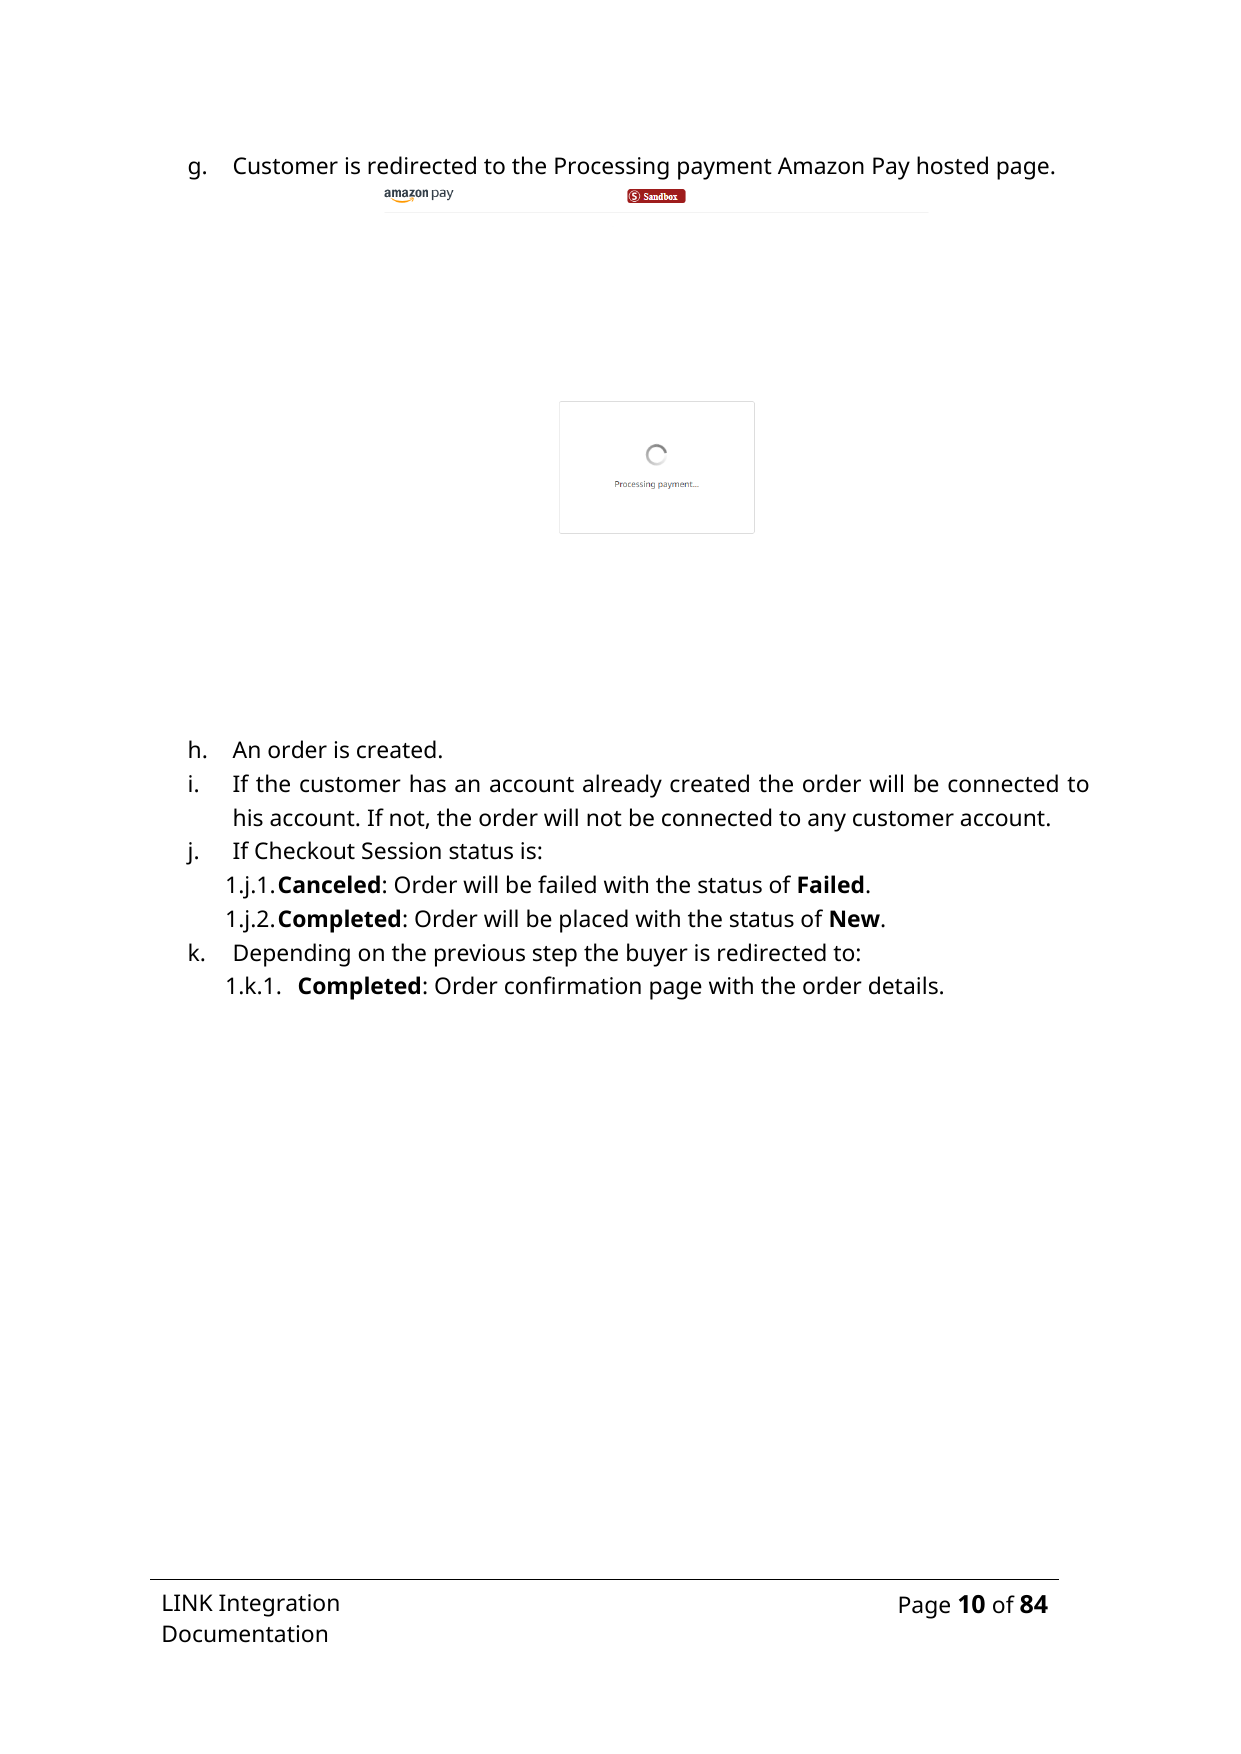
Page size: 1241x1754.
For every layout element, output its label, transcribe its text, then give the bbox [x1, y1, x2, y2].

list Customer is redirected to the Processing payment Amazon Pay hosted page. [187, 150, 1090, 181]
list An order is created. [187, 734, 1090, 765]
list Completed: Order will be placed with the status of New. [225, 903, 1090, 934]
list If the customer has an account already created the order will be connected to his account. If not, the order will not be connected to any customer account. [187, 768, 1090, 833]
list If Checkout Session status is: [187, 835, 1090, 867]
list Depending on the previous step the buyer is redirected to: [187, 937, 1090, 968]
list Completed: Order confirmation page with the order details. [225, 970, 1090, 1002]
picture [325, 183, 998, 698]
list Canceled: Order will be failed with the status of Failed. [225, 869, 1090, 900]
